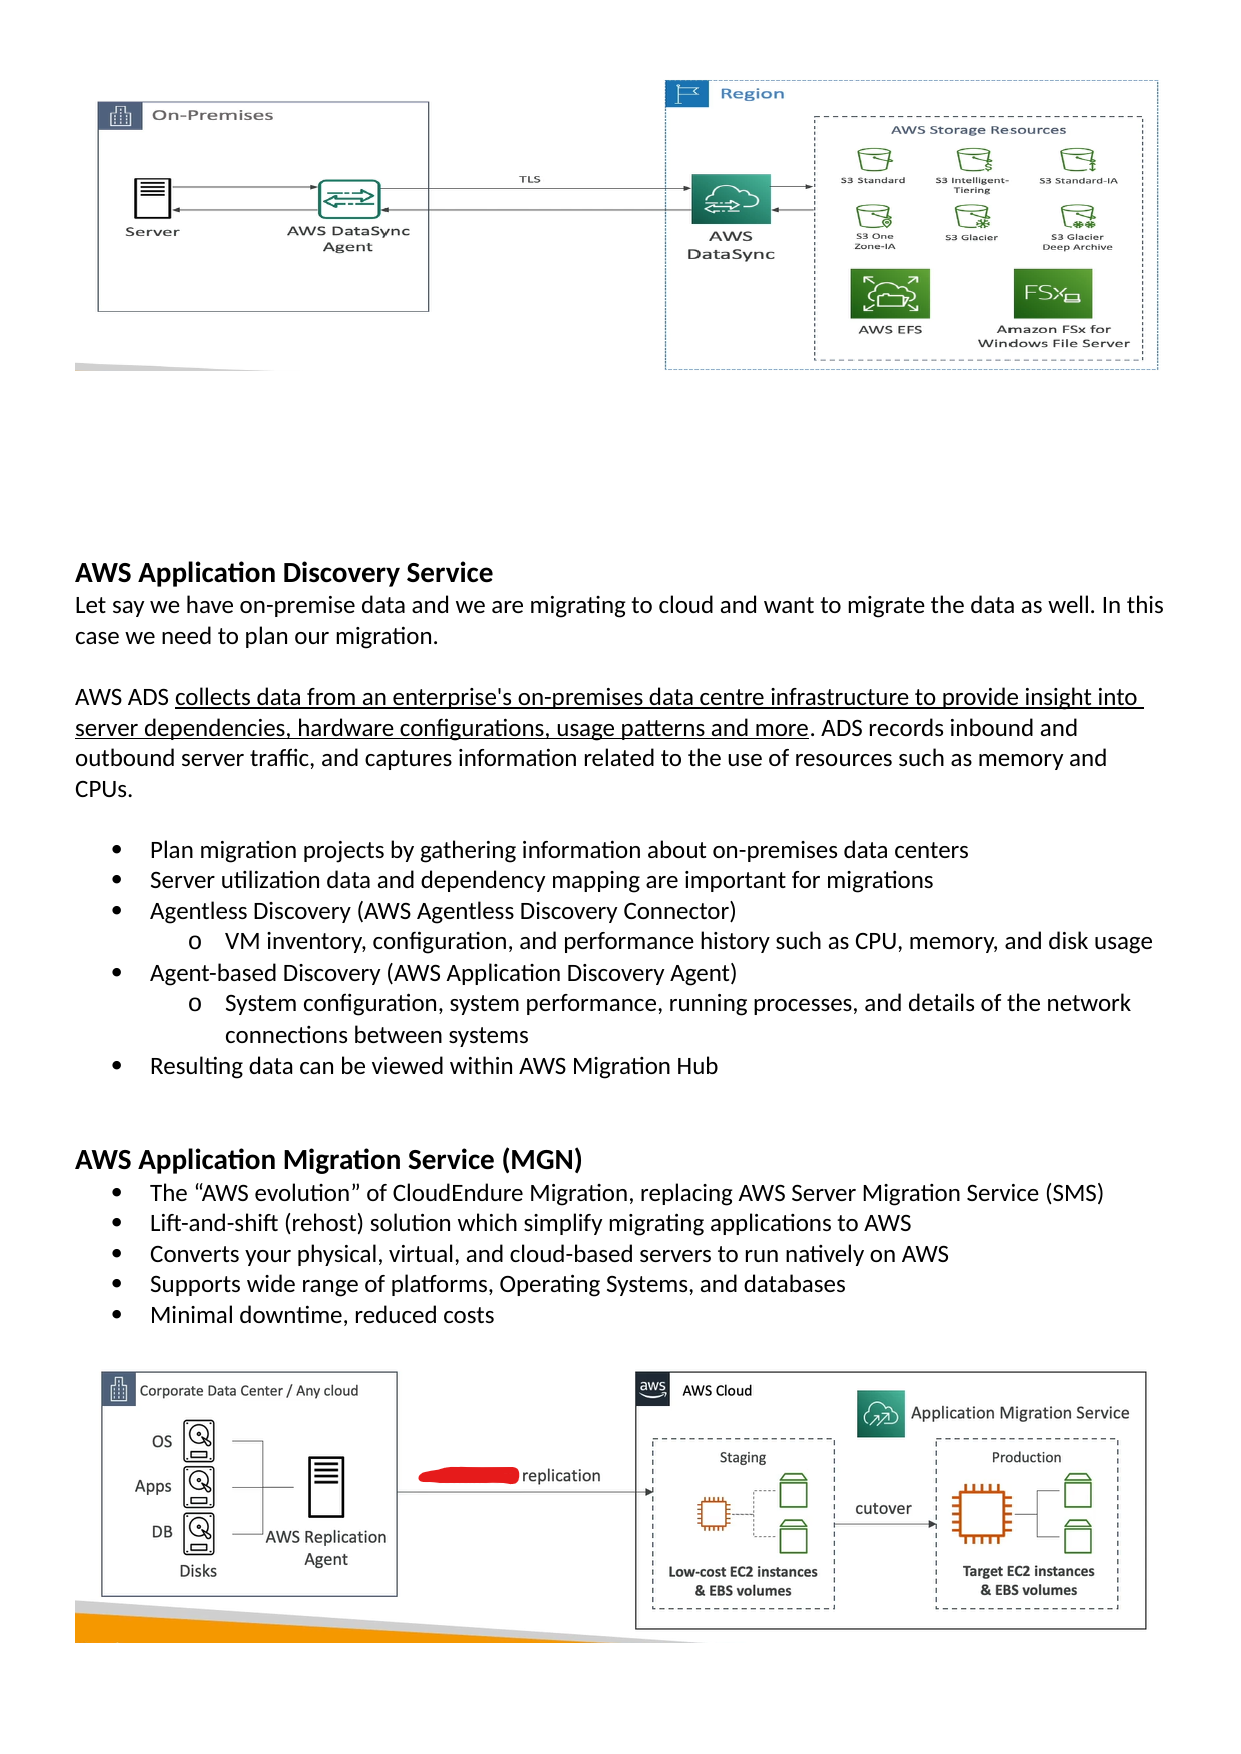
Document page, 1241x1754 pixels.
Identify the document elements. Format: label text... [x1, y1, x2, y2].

list Supports wide range of platforms, Operating Systems, and databases [112, 1269, 1165, 1299]
list Plan migration projects by gathering information about on-premises data centers [112, 834, 1165, 864]
list Resulting data can be viewed within AWS Migration Hub [112, 1050, 1165, 1080]
list Converts your physical, virtual, and cloud-based servers to run natively on AWS [112, 1238, 1165, 1269]
picture [75, 1360, 1166, 1643]
text AWS Application Migration Service (MGN) [75, 1141, 1165, 1177]
list System configuration, system performance, running processes, and details of the network connections between systems [187, 988, 1165, 1050]
list The “AWS evolution” of CloudEndure Migration, replacing AWS Server Migration Service (SMS) [112, 1177, 1165, 1208]
list Agentless Discovery (AWS Agentless Discovery Connector) [112, 895, 1165, 925]
list VM inventory, configuration, and performance history such as CPU, memory, and disk usage [187, 925, 1165, 957]
text AWS ADS collects data from an enterprise's on-premises data centre infrastructure to provide insight into server dependencies, hardware configurations, usage patterns and more. ADS records inbound and outbound server traffic, and captures information related to the use of resources such as memory and CPUs. [75, 681, 1165, 803]
text Let say we have on-premise data and we are migrating to cloud and want to migrate the data as well. In this case we need to plan our migration. [75, 589, 1165, 651]
list Lift-and-shift (rehost) solution which simplify migrating applications to AWS [112, 1208, 1165, 1238]
list Server utilization data and dependency mapping are important for migrations [112, 864, 1165, 895]
list Minimal downtime, reduced costs [112, 1299, 1165, 1330]
text AWS Application Discovery Service [75, 554, 1165, 589]
list Agent-based Discovery (AWS Application Discovery Agent) [112, 957, 1165, 988]
picture [75, 75, 1166, 371]
